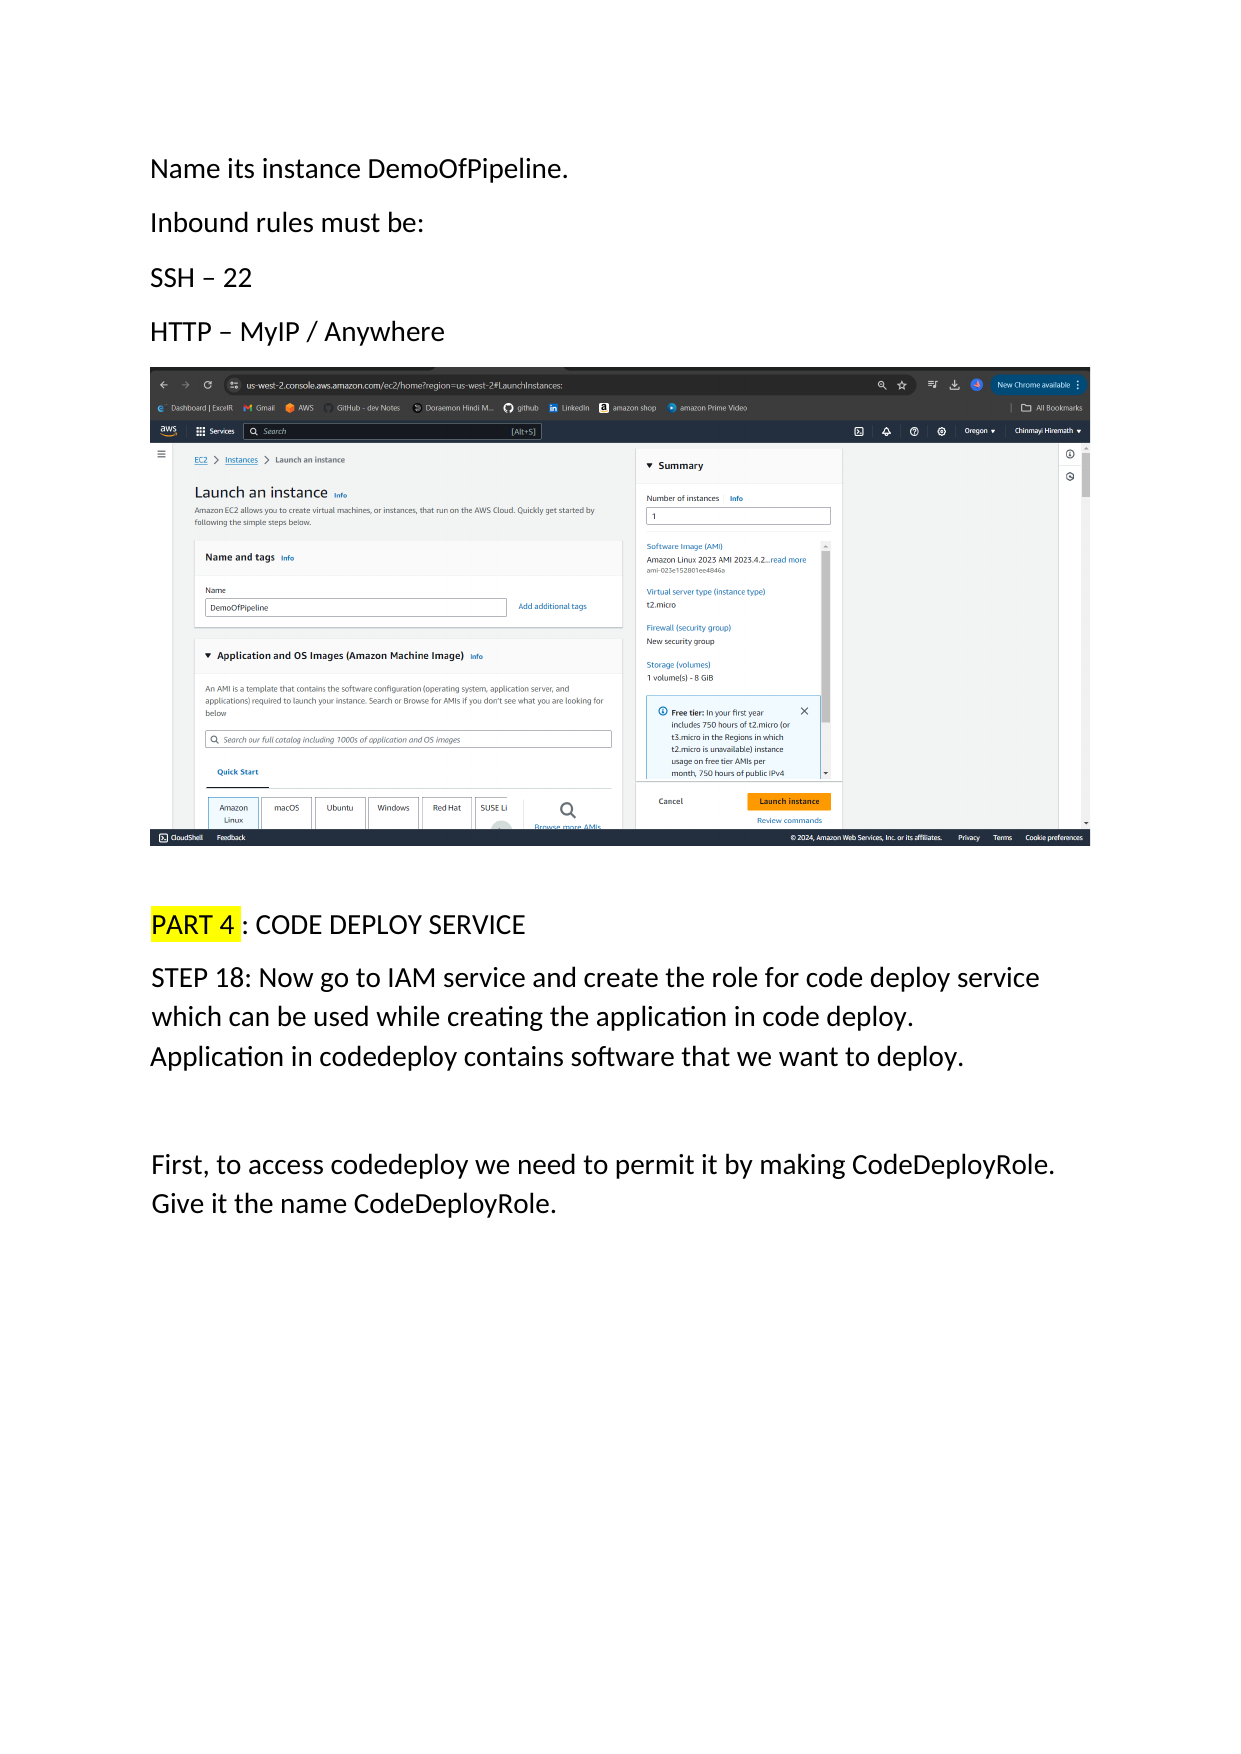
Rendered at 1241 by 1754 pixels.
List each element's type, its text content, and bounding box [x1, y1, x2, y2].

text HTTP – MyIP / Anywhere [150, 313, 1090, 349]
text Application in codedeploy contains software that we want to deploy. [150, 1038, 1090, 1073]
text First, to access codedeploy we need to permit it by making CodeDeployRole. Give it the name CodeDeployRole. [151, 1146, 1090, 1221]
picture [150, 367, 1091, 846]
text STEP 18: Now go to IAM service and create the role for code deploy service which can be used while creating the application in code deploy. [151, 959, 1090, 1034]
text Name its instance DemoOfPipeline. [150, 150, 1090, 186]
text PART 4 : CODE DEPLOY SERVICE [241, 906, 1090, 942]
text SSH – 22 [150, 259, 1090, 294]
text Inbound rules must be: [150, 204, 1090, 240]
